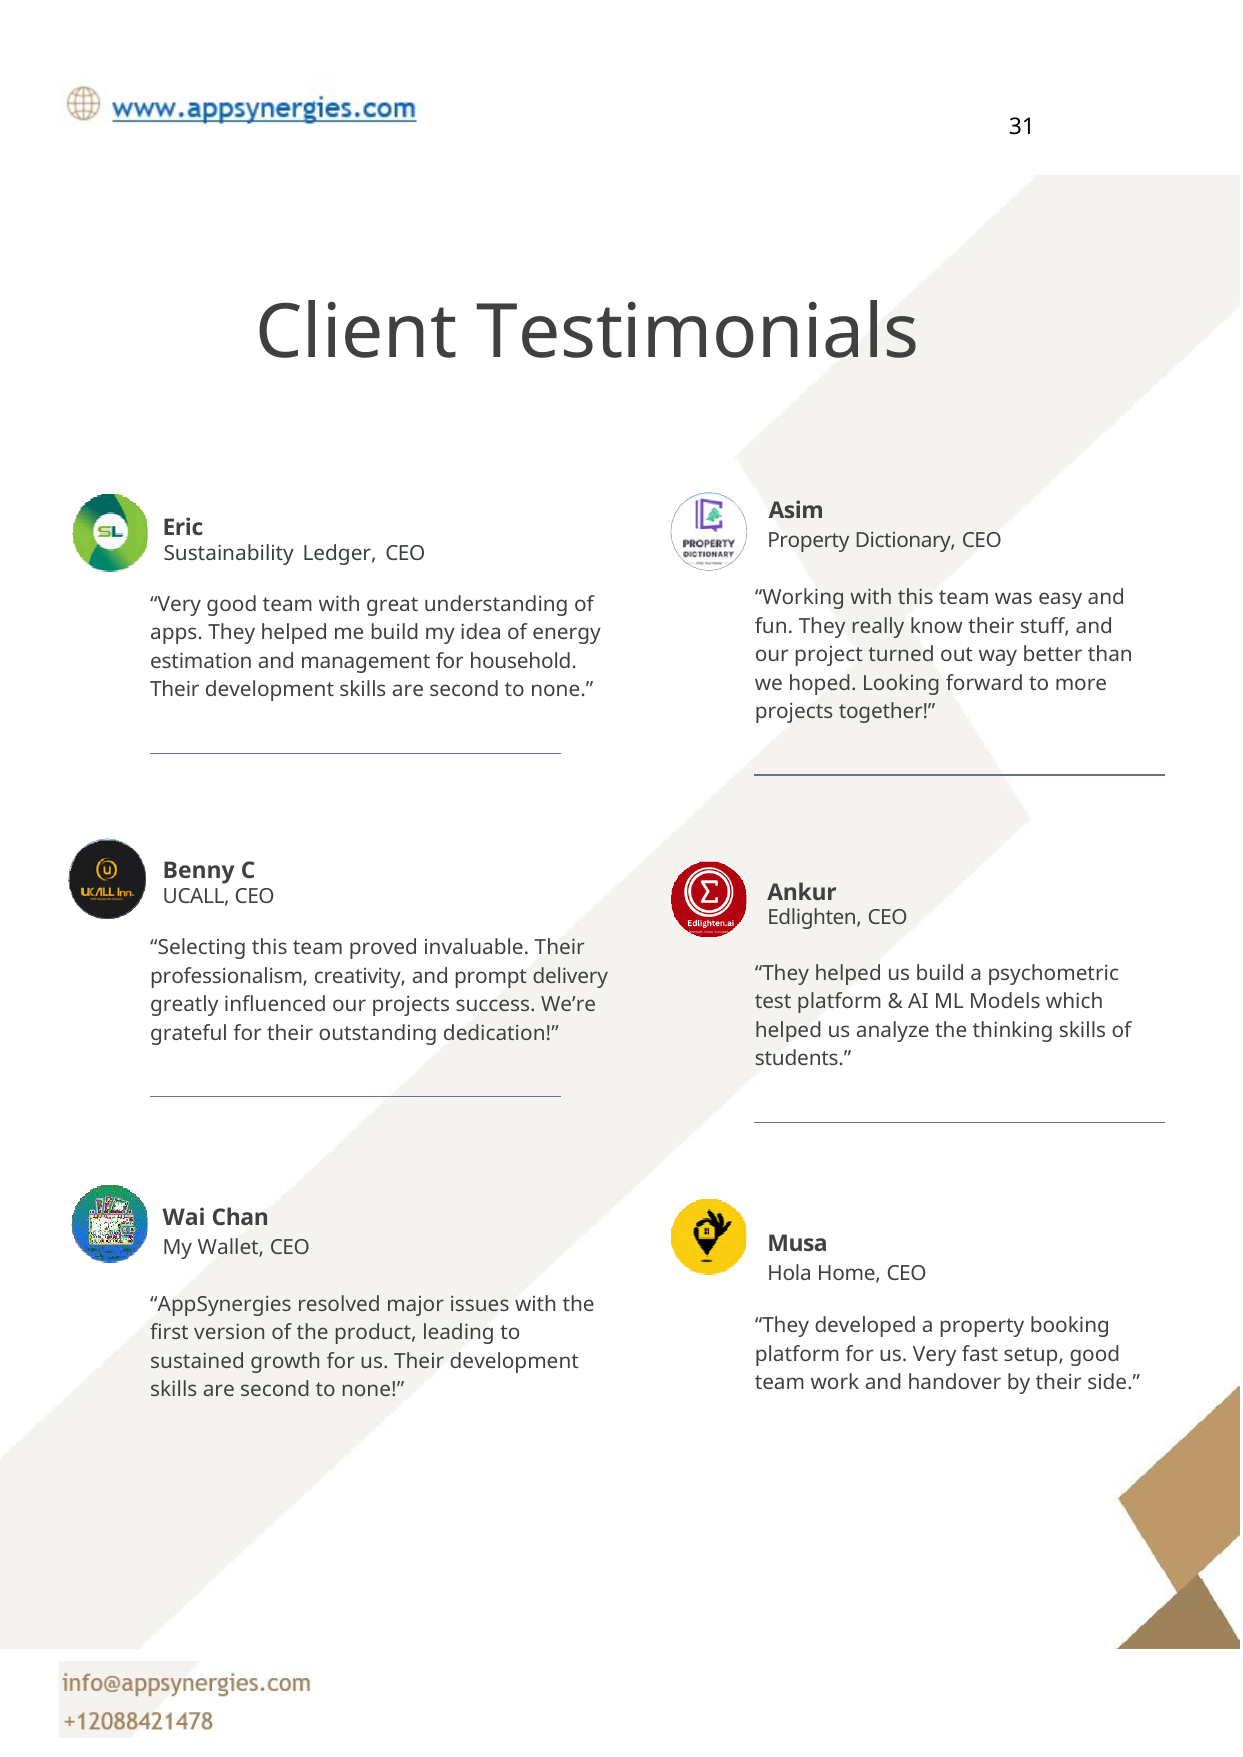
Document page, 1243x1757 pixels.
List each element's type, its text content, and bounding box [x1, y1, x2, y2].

text Wai Chan [162, 1201, 670, 1232]
text Property Dictionary, CEO [767, 525, 1243, 553]
text Edlighten, CEO [767, 905, 1243, 929]
text Sustainability Ledger, CEO [163, 541, 670, 565]
text “Working with this team was easy and fun. They really know their stuff, and our project turned out way better than we hoped. Looking forward to more projects together!” [754, 582, 1141, 724]
text “Selecting this team proved invaluable. Their professionalism, creativity, and prompt delivery greatly influenced our projects success. We’re grateful for their outstanding dedication!” [150, 932, 612, 1046]
text “They developed a property booking platform for us. Very fast setup, good team work and handover by their side.” [754, 1310, 1141, 1396]
text Eric [162, 514, 670, 541]
picture [58, 1661, 313, 1738]
text UCALL, CEO [162, 884, 670, 908]
text Musa [767, 1226, 1243, 1258]
text “They helped us build a psychometric test platform & AI ML Models which helped us analyze the thinking skills of students.” [754, 958, 1141, 1072]
text Benny C [162, 858, 746, 884]
text Asim [768, 494, 1243, 525]
text “AppSynergies resolved major issues with the first version of the product, leading to sustained growth for us. Their development skills are second to none!” [150, 1289, 612, 1403]
text Ankur [767, 879, 1243, 905]
text My Wallet, CEO [162, 1232, 670, 1260]
picture [0, 175, 1240, 1649]
subtitle Client Testimonials [60, 277, 1115, 379]
text Hola Home, CEO [767, 1258, 1243, 1286]
text “Very good team with great understanding of apps. They helped me build my idea of energy estimation and management for household. Their development skills are second to none.” [150, 589, 612, 703]
picture [58, 75, 431, 135]
